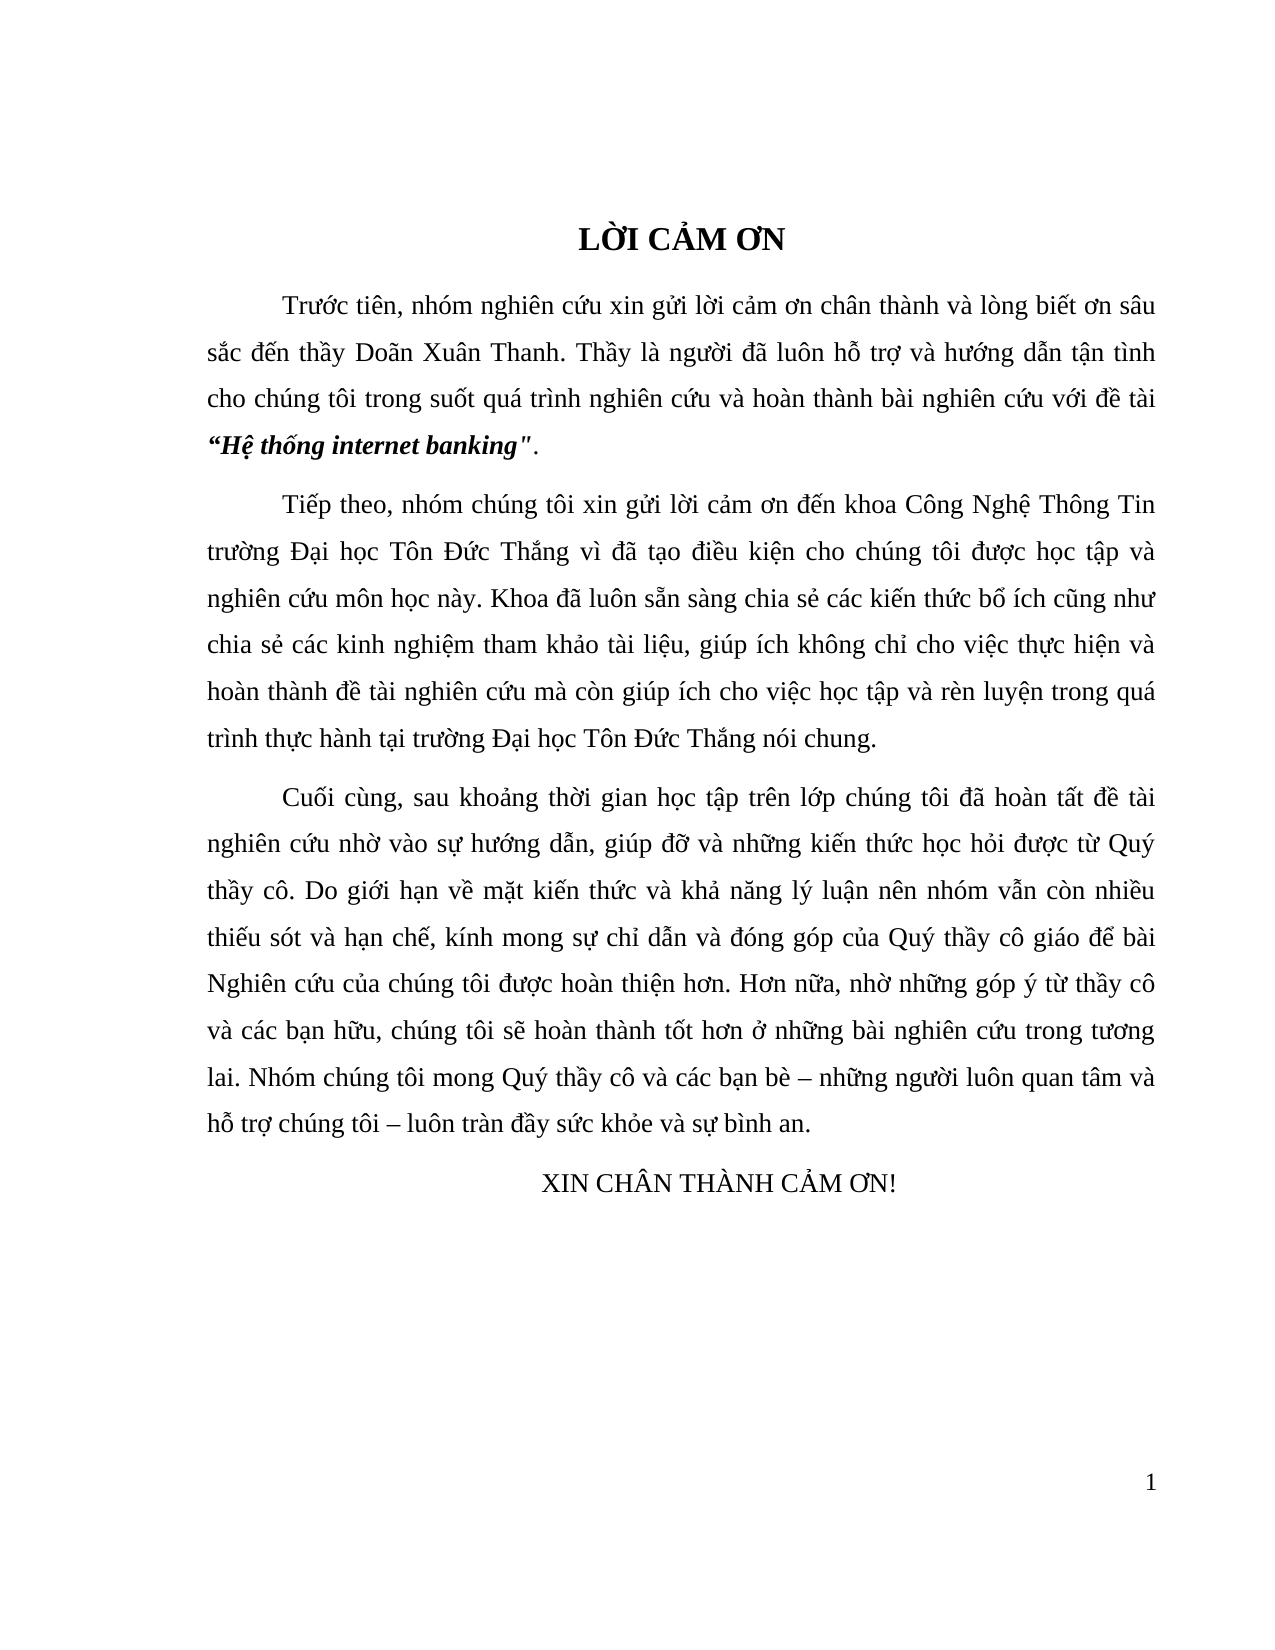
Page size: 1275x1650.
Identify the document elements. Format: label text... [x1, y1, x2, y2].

text LỜI CẢM ƠN [207, 219, 1157, 258]
text XIN CHÂN THÀNH CẢM ƠN! [207, 1167, 1157, 1198]
text Cuối cùng, sau khoảng thời gian học tập trên lớp chúng tôi đã hoàn tất đề tài nghiên cứu nhờ vào sự hướng dẫn, giúp đỡ và những kiến thức học hỏi được từ Quý thầy cô. Do giới hạn về mặt kiến thức và khả năng lý luận nên nhóm vẫn còn nhiều thiếu sót và hạn chế, kính mong sự chỉ dẫn và đóng góp của Quý thầy cô giáo để bài Nghiên cứu của chúng tôi được hoàn thiện hơn. Hơn nữa, nhờ những góp ý từ thầy cô và các bạn hữu, chúng tôi sẽ hoàn thành tốt hơn ở những bài nghiên cứu trong tương lai. Nhóm chúng tôi mong Quý thầy cô và các bạn bè – những người luôn quan tâm và hỗ trợ chúng tôi – luôn tràn đầy sức khỏe và sự bình an. [207, 781, 1157, 1139]
text Tiếp theo, nhóm chúng tôi xin gửi lời cảm ơn đến khoa Công Nghệ Thông Tin trường Đại học Tôn Đức Thắng vì đã tạo điều kiện cho chúng tôi được học tập và nghiên cứu môn học này. Khoa đã luôn sẵn sàng chia sẻ các kiến thức bổ ích cũng như chia sẻ các kinh nghiệm tham khảo tài liệu, giúp ích không chỉ cho việc thực hiện và hoàn thành đề tài nghiên cứu mà còn giúp ích cho việc học tập và rèn luyện trong quá trình thực hành tại trường Đại học Tôn Đức Thắng nói chung. [207, 488, 1157, 753]
text Trước tiên, nhóm nghiên cứu xin gửi lời cảm ơn chân thành và lòng biết ơn sâu sắc đến thầy Doãn Xuân Thanh. Thầy là người đã luôn hỗ trợ và hướng dẫn tận tình cho chúng tôi trong suốt quá trình nghiên cứu và hoàn thành bài nghiên cứu với đề tài “Hệ thống internet banking". [207, 289, 1157, 460]
